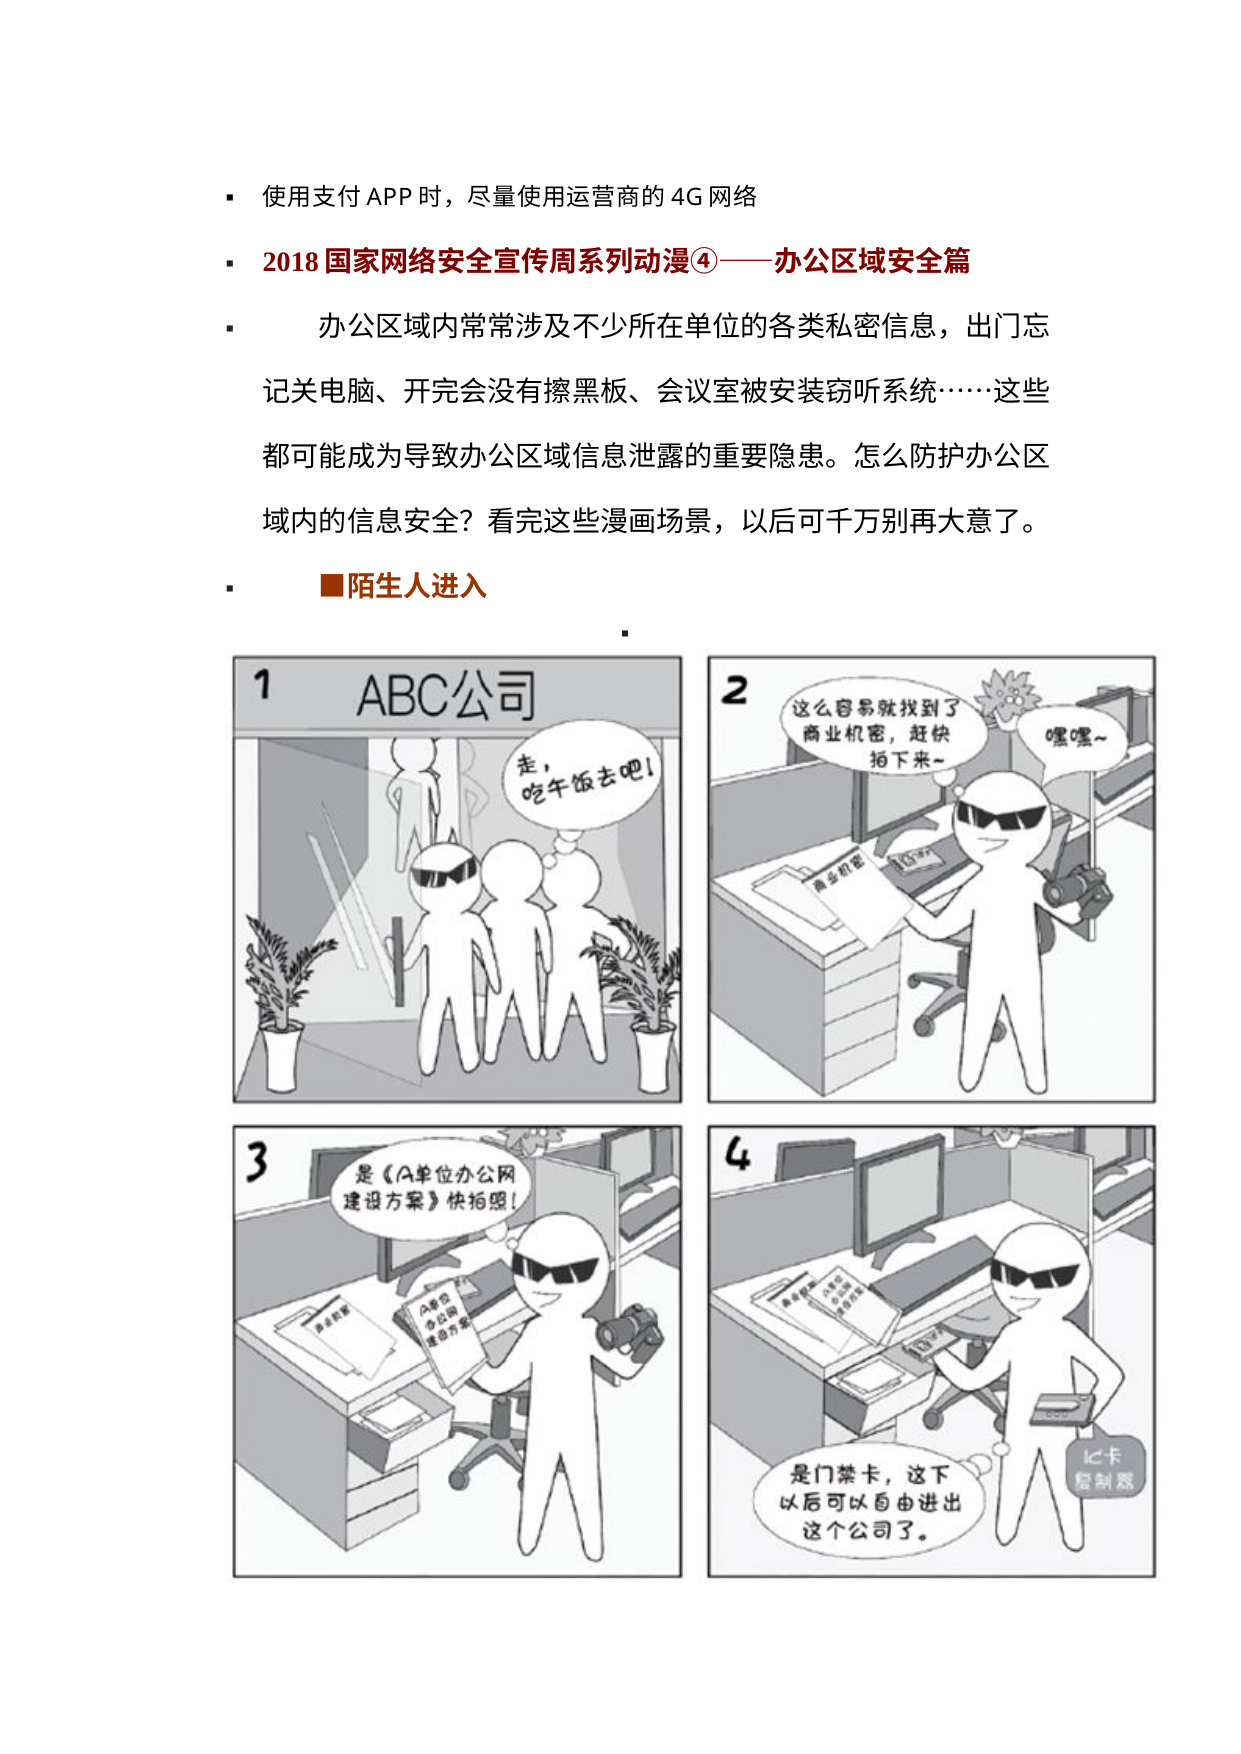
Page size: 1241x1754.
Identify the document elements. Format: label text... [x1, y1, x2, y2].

list 2018国家网络安全宣传周系列动漫④——办公区域安全篇 [225, 256, 1053, 321]
list 办公区域内常常涉及不少所在单位的各类私密信息，出门忘记关电脑、开完会没有擦黑板、会议室被安装窃听系统……这些都可能成为导致办公区域信息泄露的重要隐患。怎么防护办公区域内的信息安全？看完这些漫画场景，以后可千万别再大意了。 [225, 321, 1053, 581]
list 使用支付APP时，尽量使用运营商的4G网络 [225, 162, 1053, 227]
list ■陌生人进入 [225, 581, 1053, 646]
